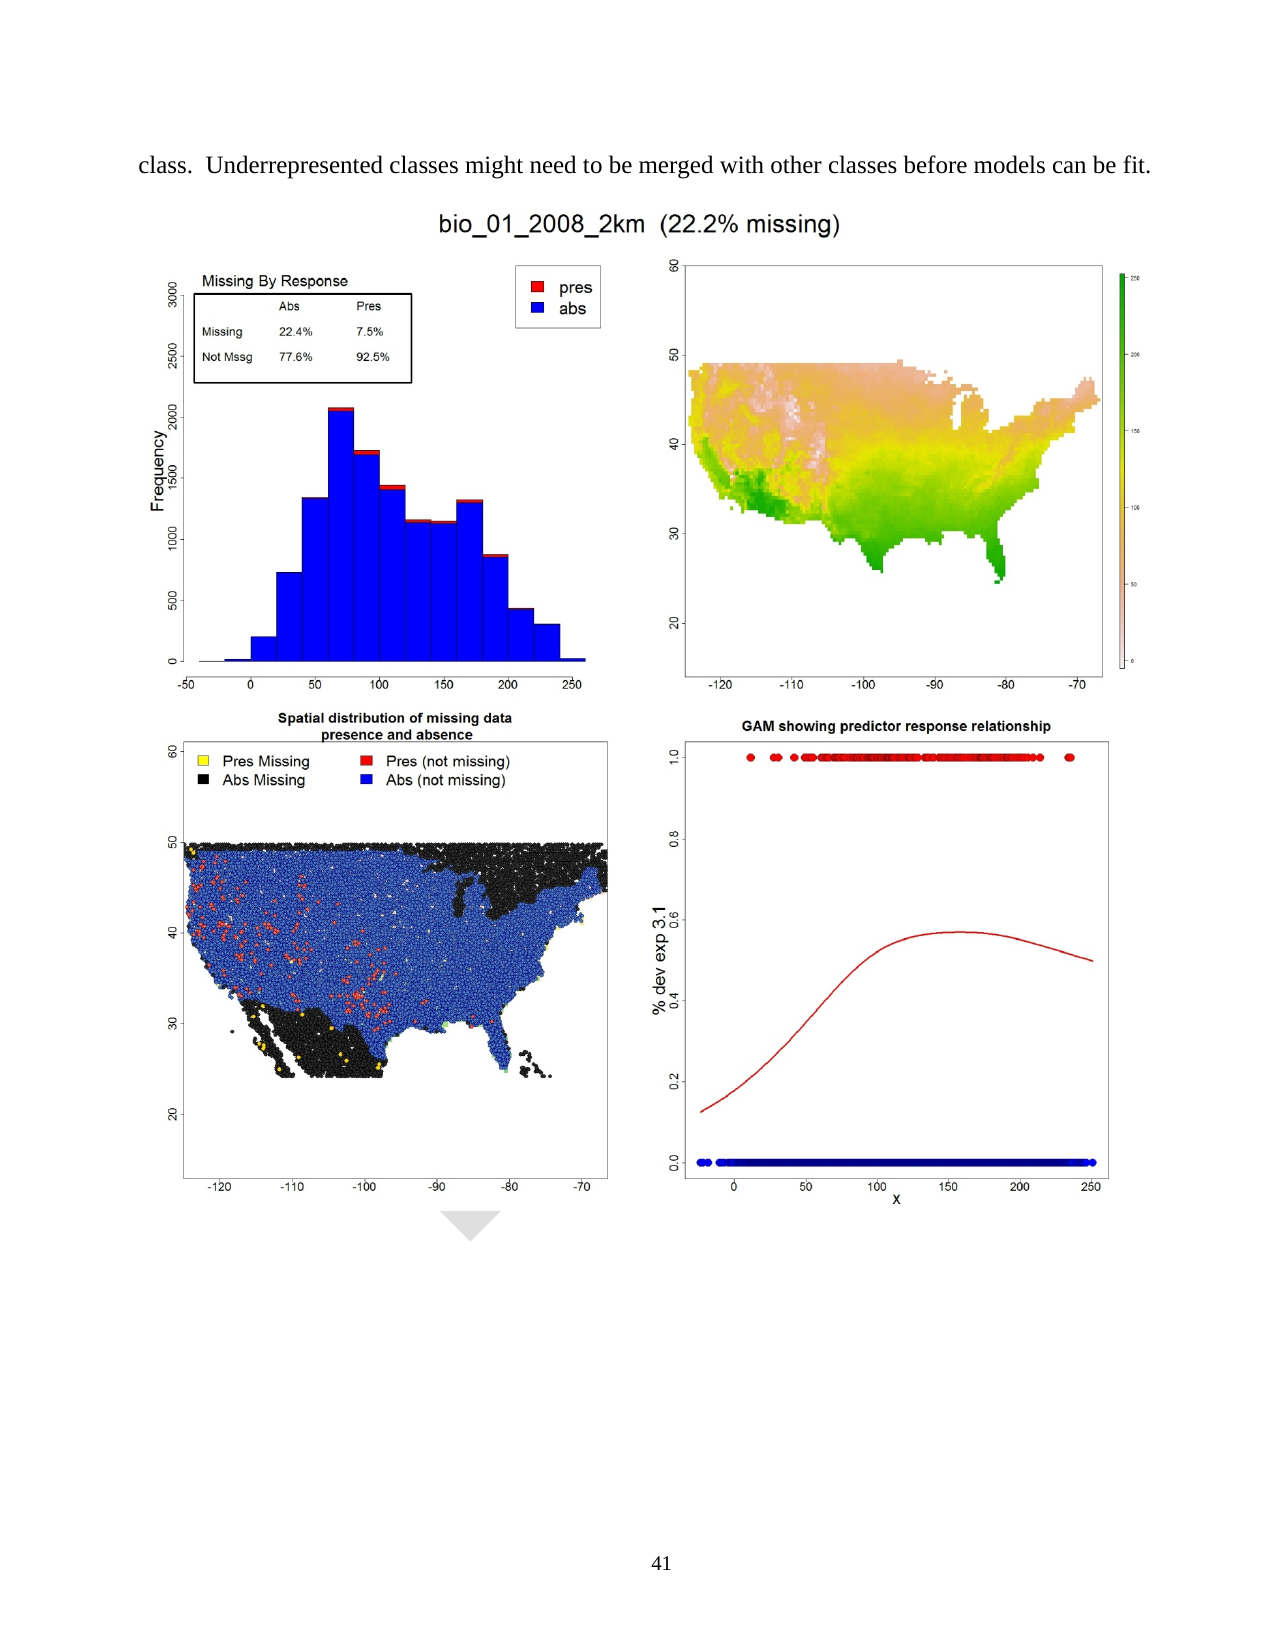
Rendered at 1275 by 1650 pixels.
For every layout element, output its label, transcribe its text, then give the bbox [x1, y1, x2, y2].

picture [138, 207, 1141, 1211]
